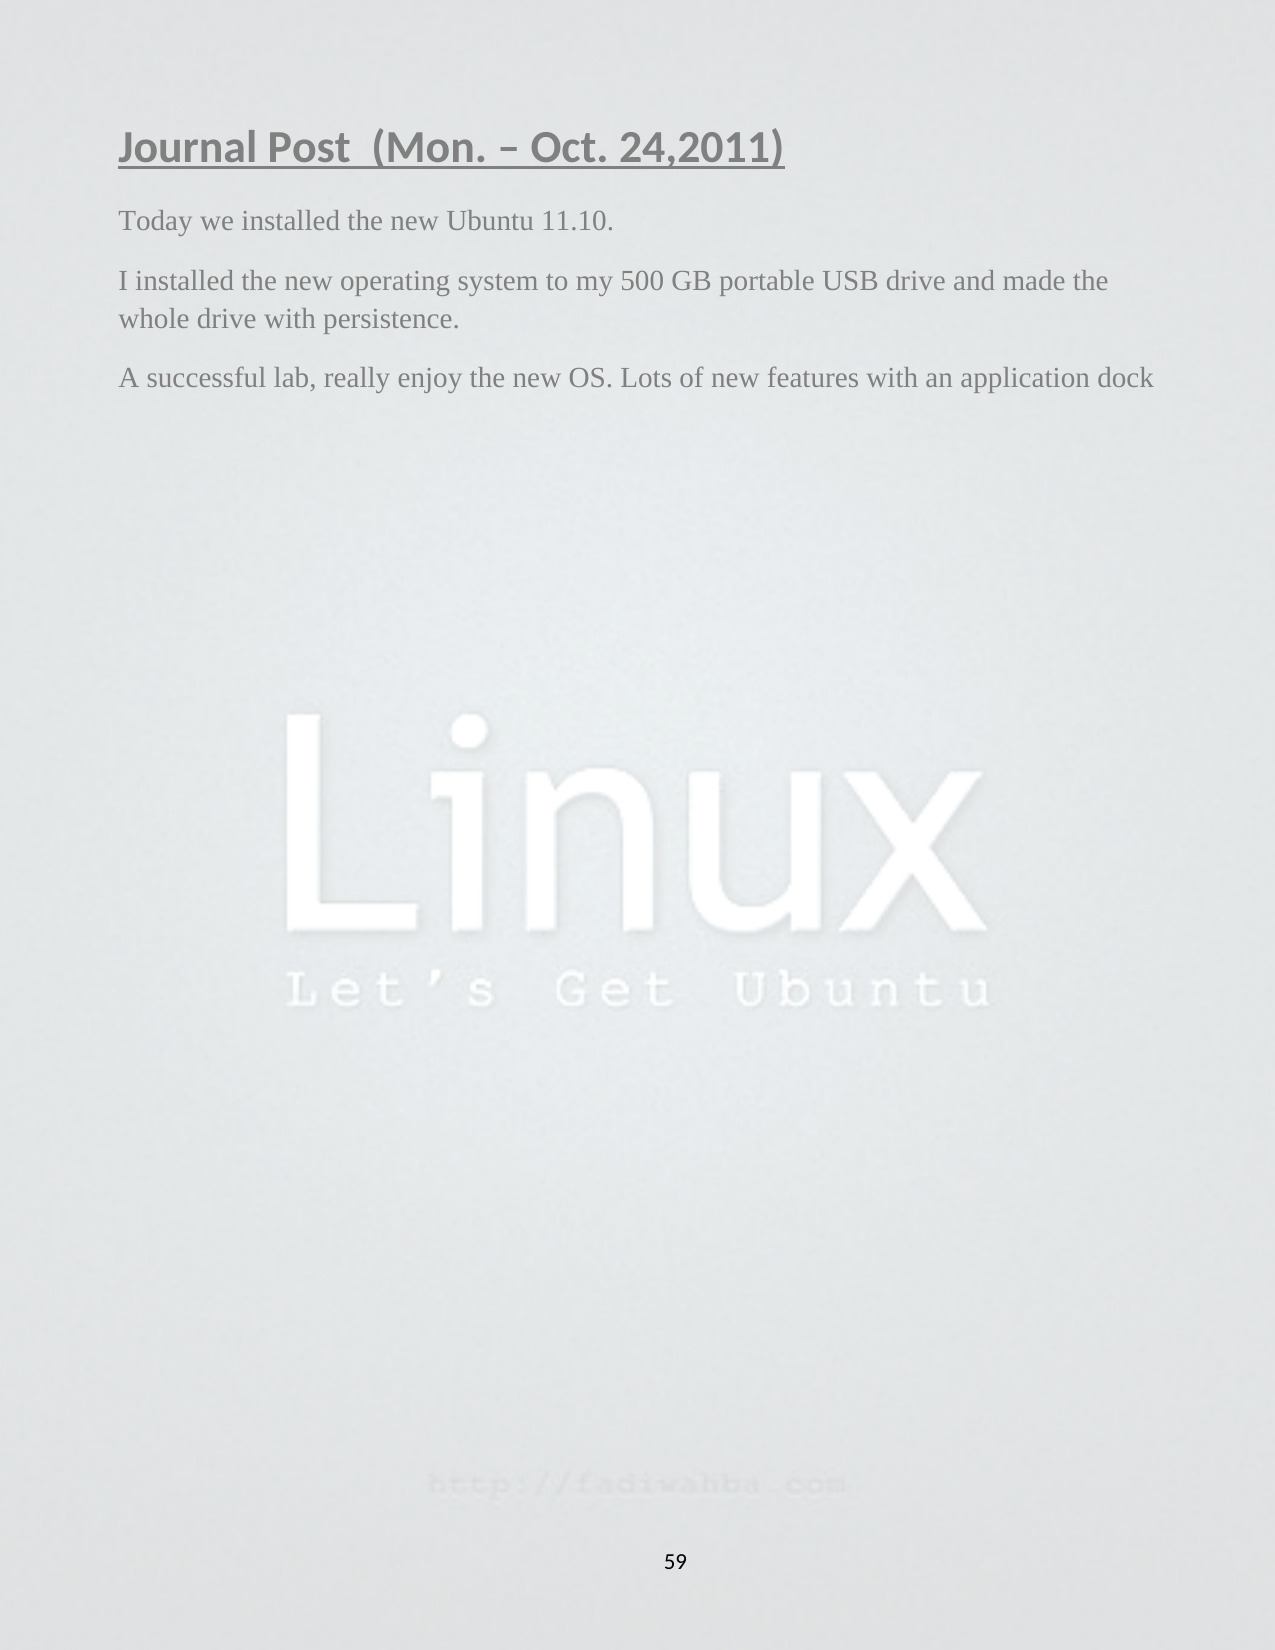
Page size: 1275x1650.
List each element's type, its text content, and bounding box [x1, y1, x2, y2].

text Journal Post (Mon. – Oct. 24,2011) [118, 118, 1157, 174]
text I installed the new operating system to my 500 GB portable USB drive and made the whole drive with persistence. [118, 263, 1157, 335]
text Today we installed the new Ubuntu 11.10. [118, 203, 1157, 237]
text A successful lab, really enjoy the new OS. Lots of new features with an application dock [118, 361, 1157, 394]
